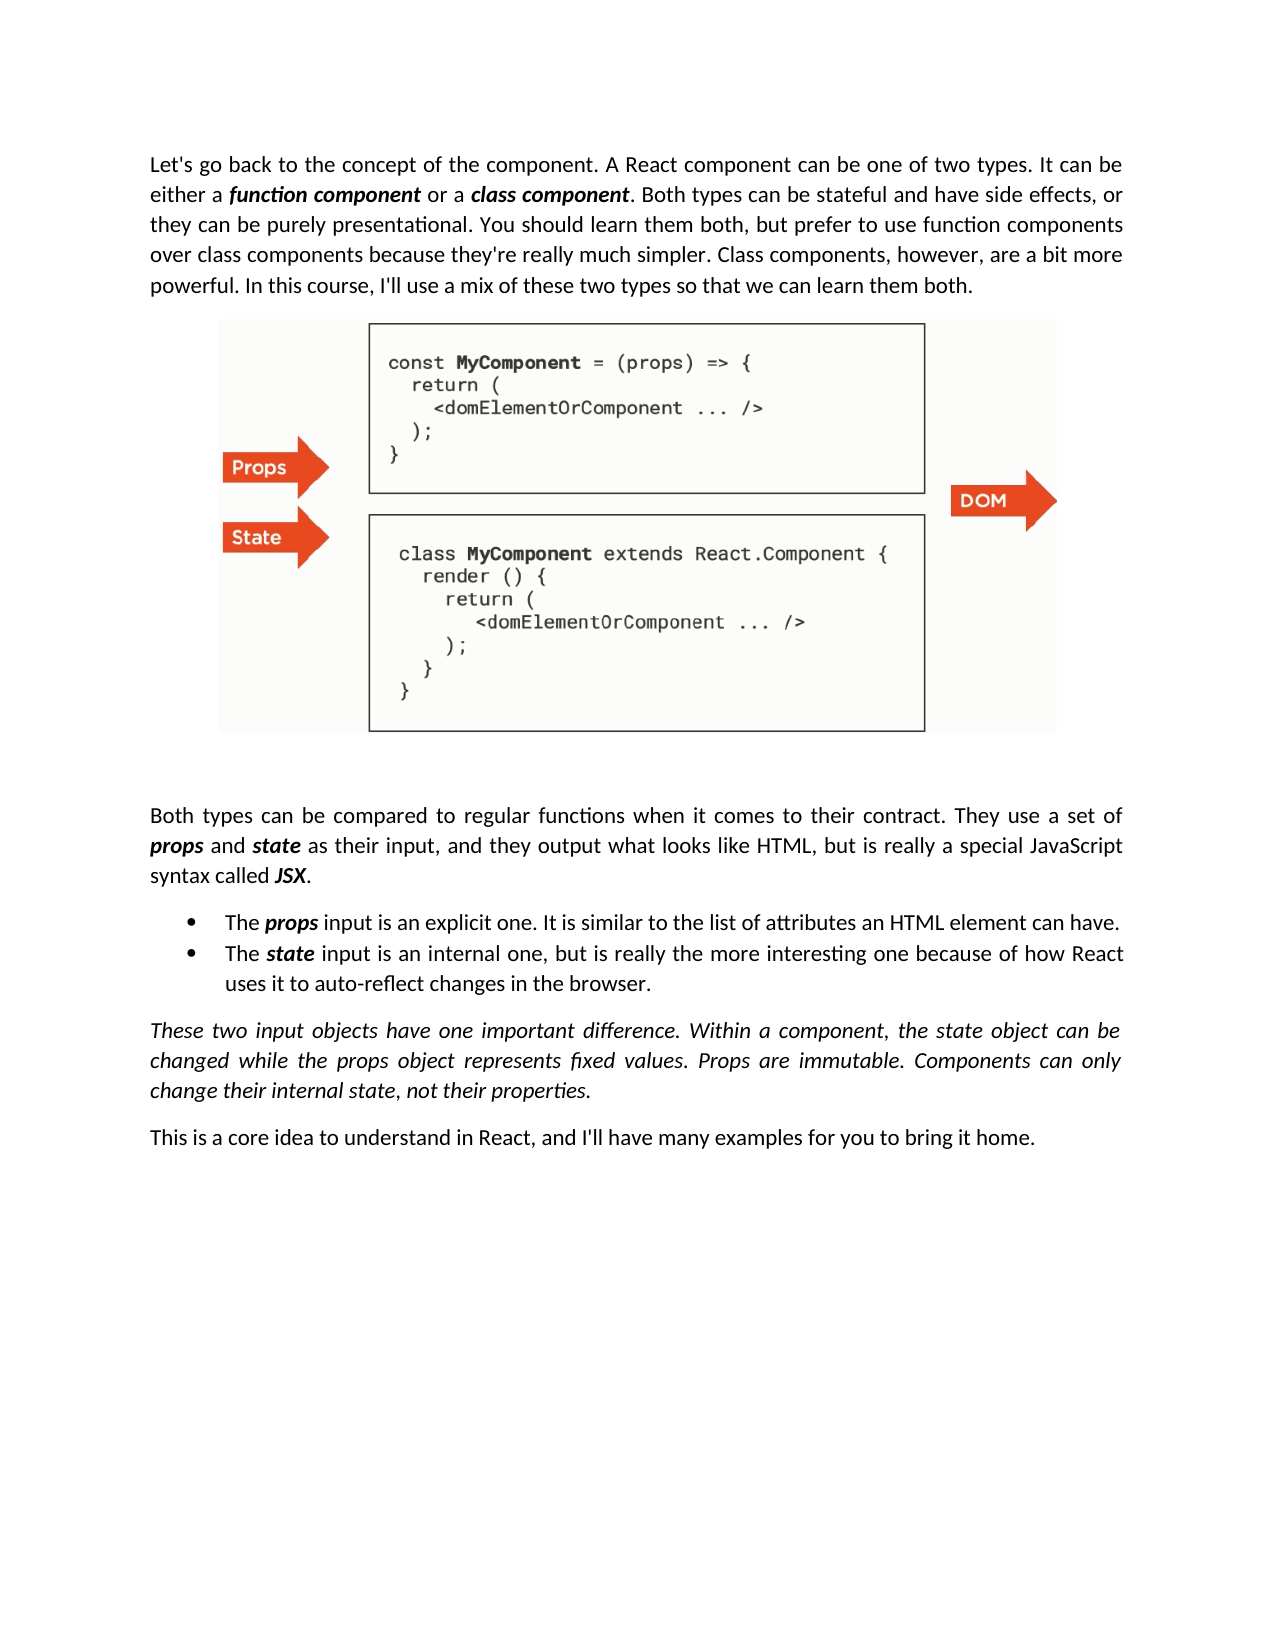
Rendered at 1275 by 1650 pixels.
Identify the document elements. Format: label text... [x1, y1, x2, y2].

list The state input is an internal one, but is really the more interesting one because of how React uses it to auto-reflect changes in the browser. [187, 939, 1125, 997]
list The props input is an explicit one. It is similar to the list of attributes an HTML element can have. [187, 908, 1125, 937]
text Both types can be compared to regular functions when it comes to their contract. They use a set of props and state as their input, and they output what looks like HTML, but is really a special JavaScript syntax called JSX. [150, 801, 1125, 890]
text This is a core idea to understand in React, and I'll have many examples for you to bring it home. [150, 1123, 1125, 1151]
text These two input objects have one important difference. Within a component, the state object can be changed while the props object represents fixed values. Props are immutable. Components can only change their internal state, not their properties. [150, 1016, 1125, 1104]
picture [218, 319, 1058, 734]
text Let's go back to the concept of the component. A React component can be one of two types. It can be either a function component or a class component. Both types can be stateful and have side effects, or they can be purely presentational. You should learn them both, but prefer to use function components over class components because they're really much simpler. Class components, however, are a bit more powerful. In this course, I'll use a mix of these two types so that we can learn them both. [150, 150, 1125, 299]
